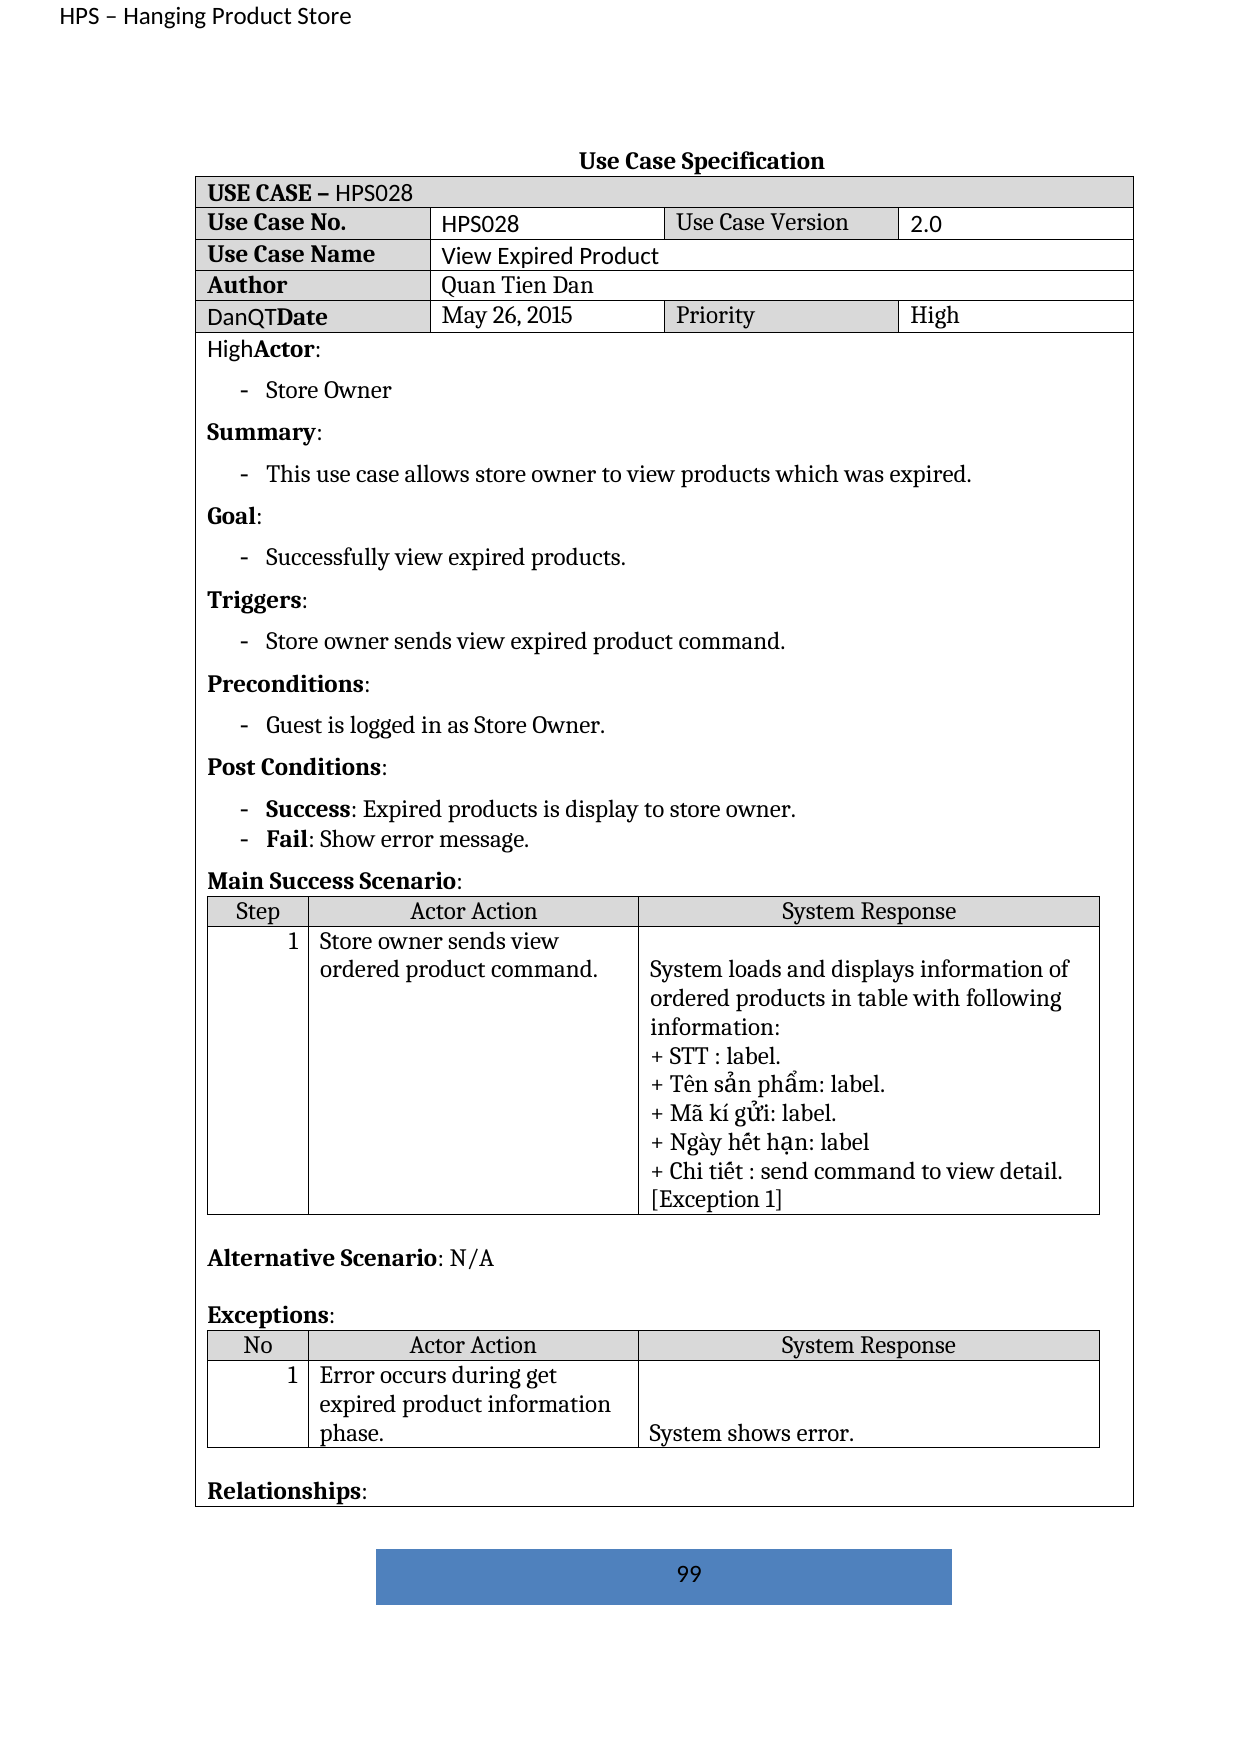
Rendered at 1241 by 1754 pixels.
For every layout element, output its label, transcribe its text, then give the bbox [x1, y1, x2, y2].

table_cell Date [196, 301, 430, 332]
table_cell Author [196, 271, 430, 300]
table_header USE CASE – [196, 177, 1133, 207]
table_cell Use Case Version [665, 208, 898, 239]
table_cell Use Case No. [196, 208, 430, 239]
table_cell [196, 333, 1133, 1506]
table_cell Use Case Name [196, 240, 430, 270]
list Use Case Specification [282, 147, 1122, 176]
table_cell Priority [665, 301, 898, 332]
